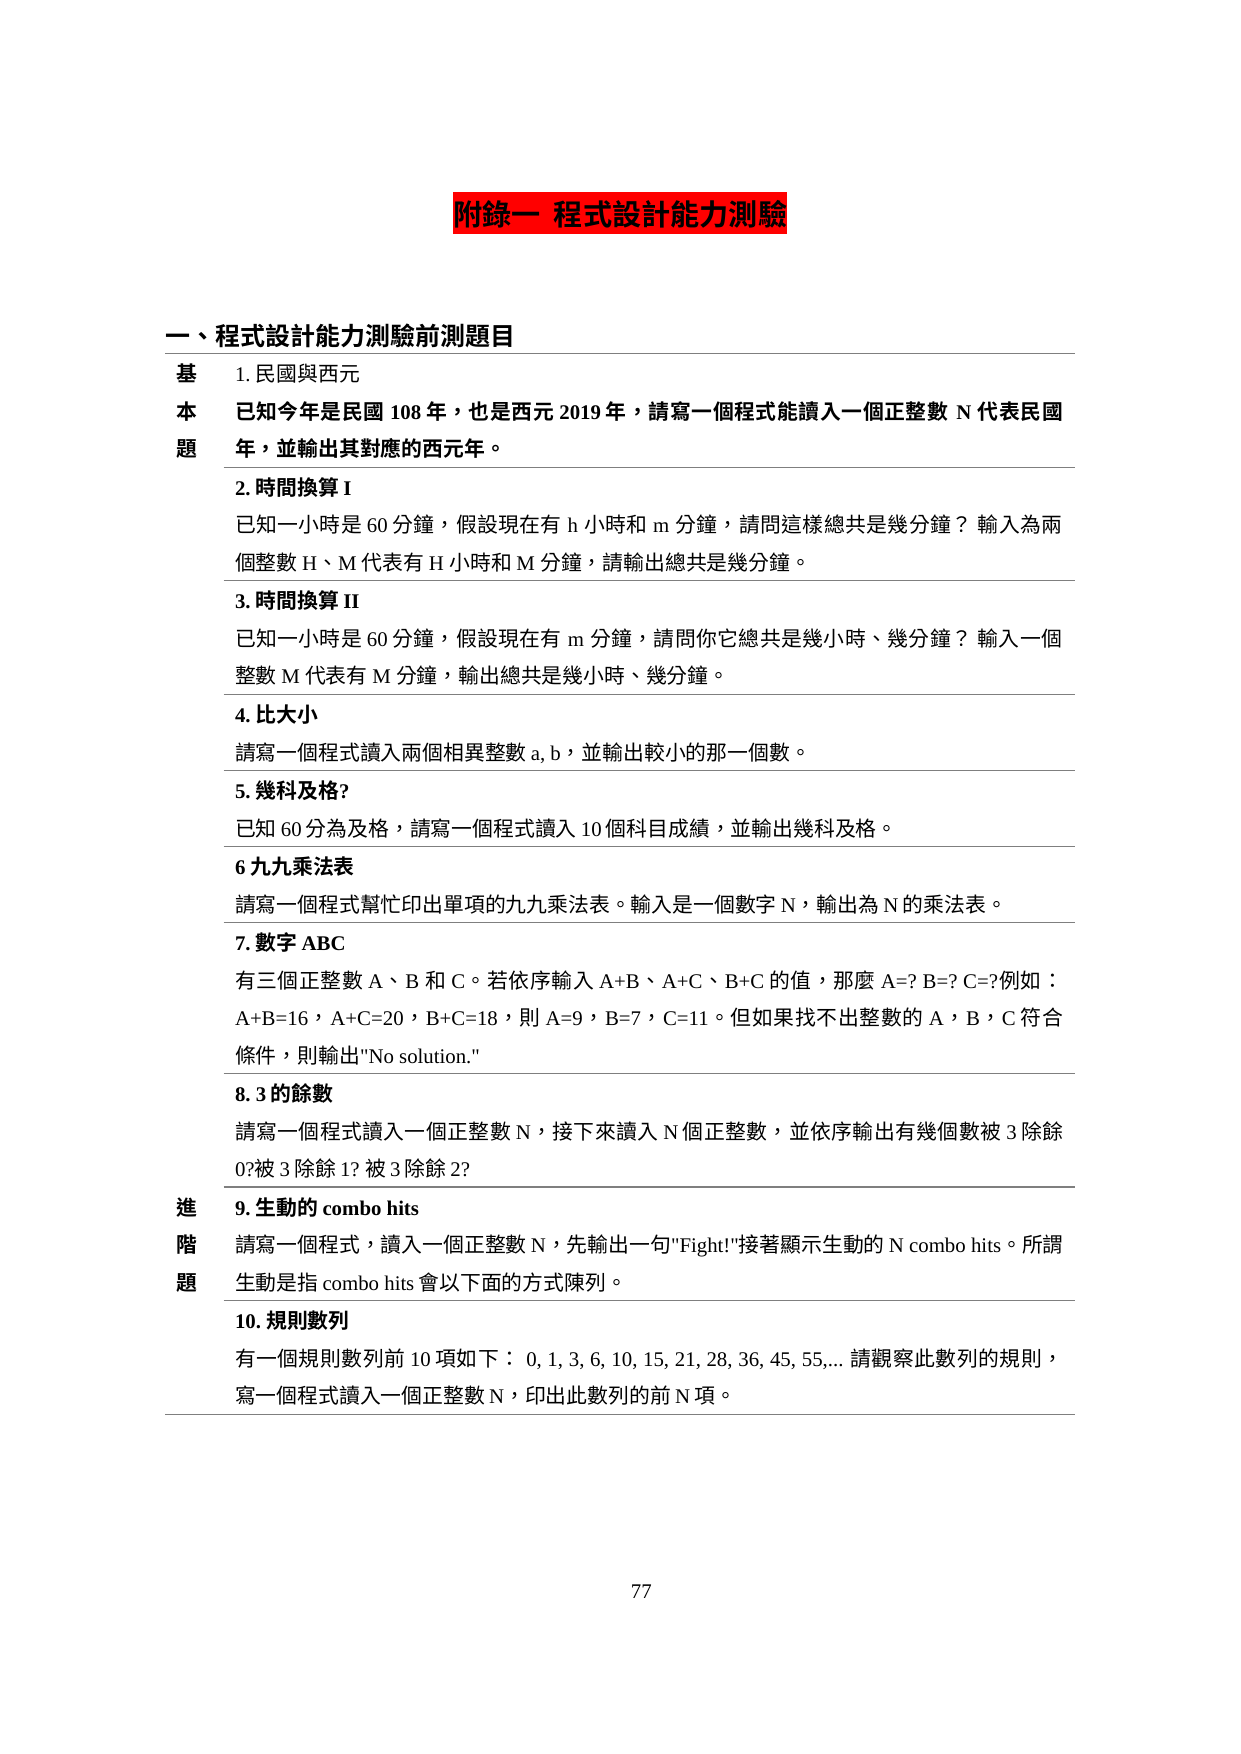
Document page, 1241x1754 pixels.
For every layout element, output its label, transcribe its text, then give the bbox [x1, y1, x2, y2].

table_header 1. 民國與西元 已知今年是民國108年，也是西元2019年，請寫一個程式能讀入一個正整數 N 代表民國年，並輸出其對應的西元年。 [224, 354, 1075, 467]
table_cell 5. 幾科及格? 已知60分為及格，請寫一個程式讀入10個科目成績，並輸出幾科及格。 [224, 771, 1075, 846]
table_cell 9. 生動的combo hits 請寫一個程式，讀入一個正整數N，先輸出一句"Fight!"接著顯示生動的N combo hits。所謂生動是指combo hits會以下面的方式陳列。 [224, 1188, 1075, 1300]
table_header 基本題 [165, 354, 223, 1186]
table_cell 7. 數字ABC 有三個正整數A、B 和C。若依序輸入A+B、A+C、B+C的值，那麼A=? B=? C=?例如：A+B=16，A+C=20，B+C=18，則A=9，B=7，C=11。但如果找不出整數的A，B，C符合條件，則輸出"No solution." [224, 923, 1075, 1073]
table_cell 2. 時間換算I 已知一小時是60分鐘，假設現在有 h 小時和 m 分鐘，請問這樣總共是幾分鐘？ 輸入為兩個整數 H、M 代表有 H 小時和 M 分鐘，請輸出總共是幾分鐘。 [224, 468, 1075, 580]
table_cell 進階題 [165, 1186, 223, 1413]
table_cell 10. 規則數列 有一個規則數列前10項如下： 0, 1, 3, 6, 10, 15, 21, 28, 36, 45, 55,... 請觀察此數列的規則，寫一個程式讀入一個正整數N，印出此數列的前N項。 [224, 1301, 1075, 1413]
table_cell 6 九九乘法表 請寫一個程式幫忙印出單項的九九乘法表。輸入是一個數字N，輸出為N的乘法表。 [224, 847, 1075, 922]
text 一、程式設計能力測驗前測題目 [165, 316, 1075, 353]
table_cell 4. 比大小 請寫一個程式讀入兩個相異整數a, b，並輸出較小的那一個數。 [224, 695, 1075, 770]
title 附錄一 程式設計能力測驗 [165, 176, 1075, 251]
table_cell 8. 3的餘數 請寫一個程式讀入一個正整數N，接下來讀入N個正整數，並依序輸出有幾個數被3除餘0?被3除餘1? 被3除餘2? [224, 1074, 1075, 1186]
table_cell 3. 時間換算II 已知一小時是60分鐘，假設現在有 m 分鐘，請問你它總共是幾小時、幾分鐘？ 輸入一個整數 M 代表有 M 分鐘，輸出總共是幾小時、幾分鐘。 [224, 581, 1075, 694]
